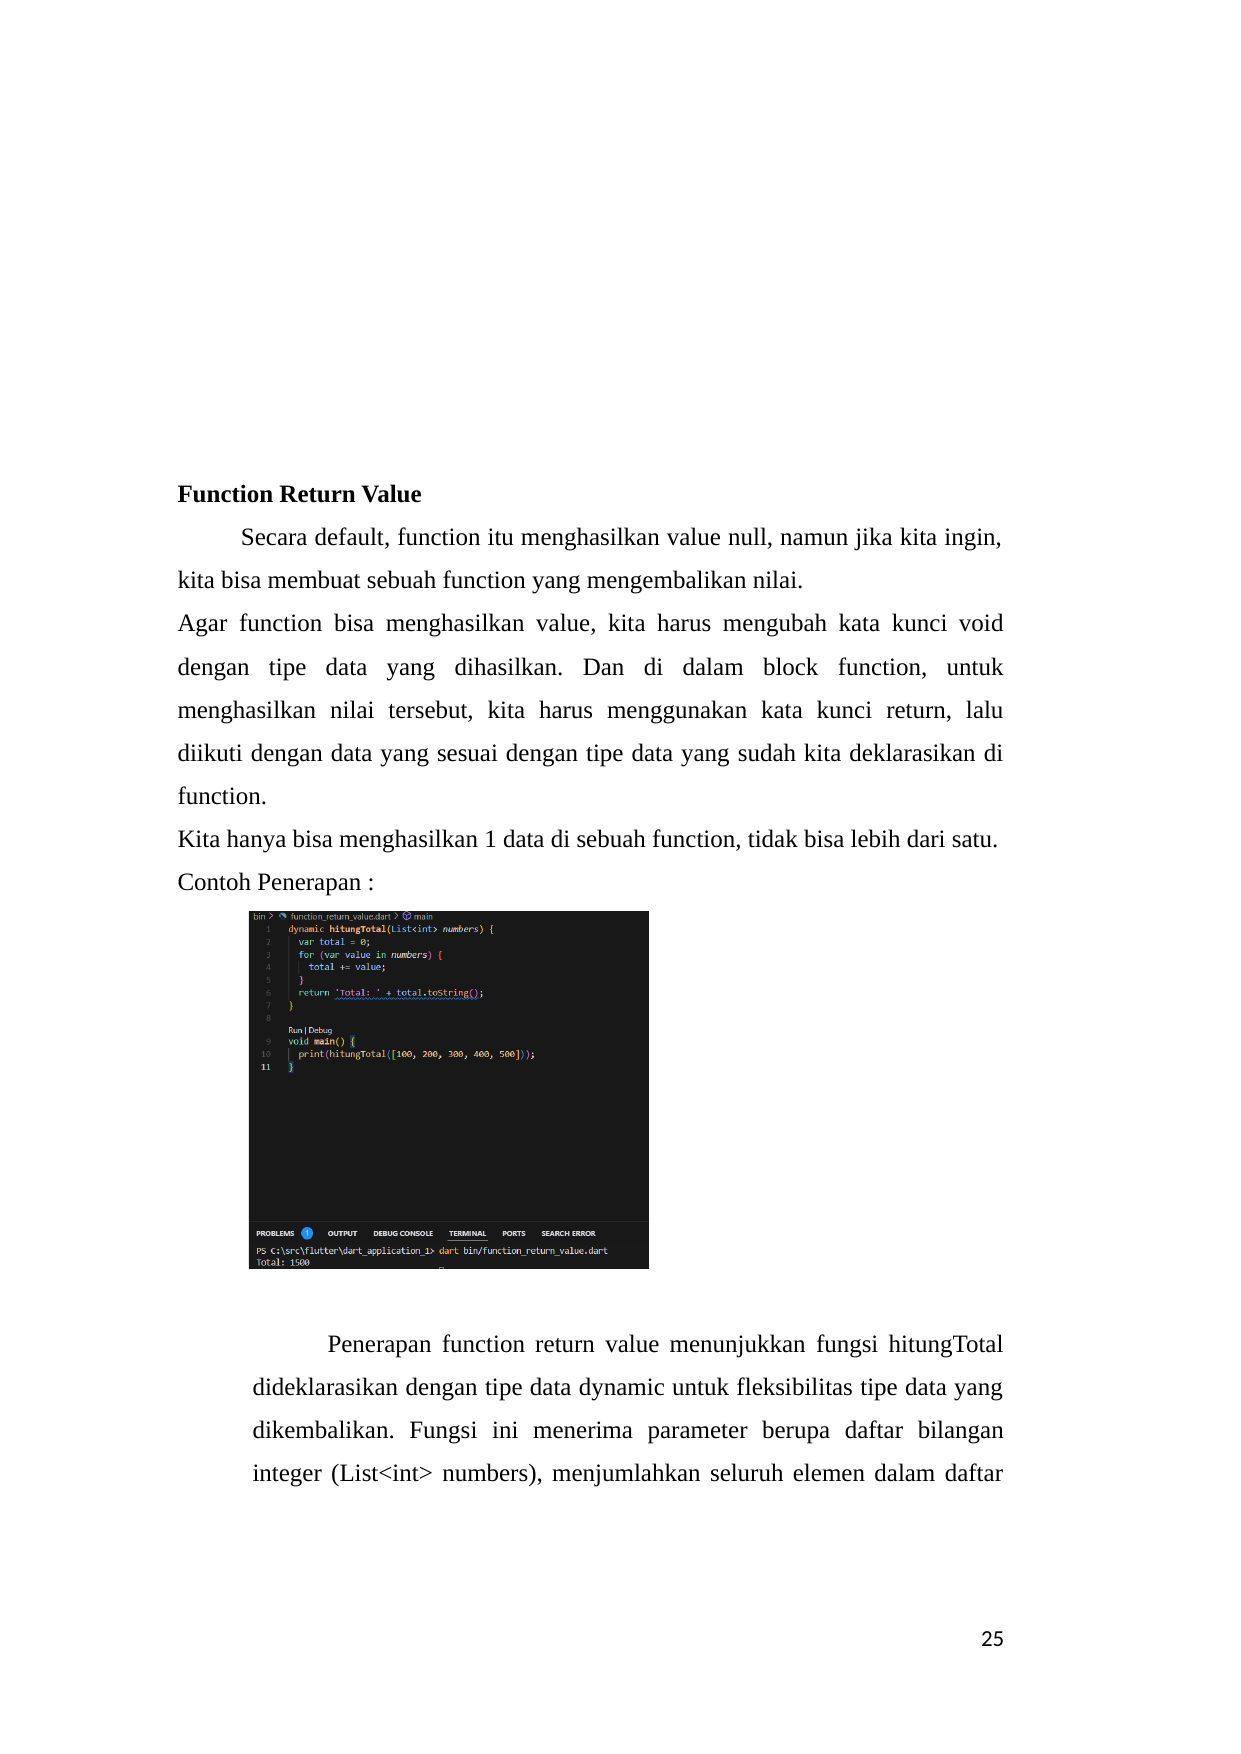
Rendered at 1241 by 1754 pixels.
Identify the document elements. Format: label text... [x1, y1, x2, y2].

text Agar function bisa menghasilkan value, kita harus mengubah kata kunci void dengan tipe data yang dihasilkan. Dan di dalam block function, untuk menghasilkan nilai tersebut, kita harus menggunakan kata kunci return, lalu diikuti dengan data yang sesuai dengan tipe data yang sudah kita deklarasikan di function. [177, 608, 1004, 810]
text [252, 1329, 1004, 1487]
text Contoh Penerapan : [177, 867, 1004, 896]
picture [248, 911, 649, 1269]
text Function Return Value [177, 479, 1004, 508]
text Kita hanya bisa menghasilkan 1 data di sebuah function, tidak bisa lebih dari satu. [177, 824, 1004, 853]
text Secara default, function itu menghasilkan value null, namun jika kita ingin, kita bisa membuat sebuah function yang mengembalikan nilai. [177, 522, 1004, 594]
